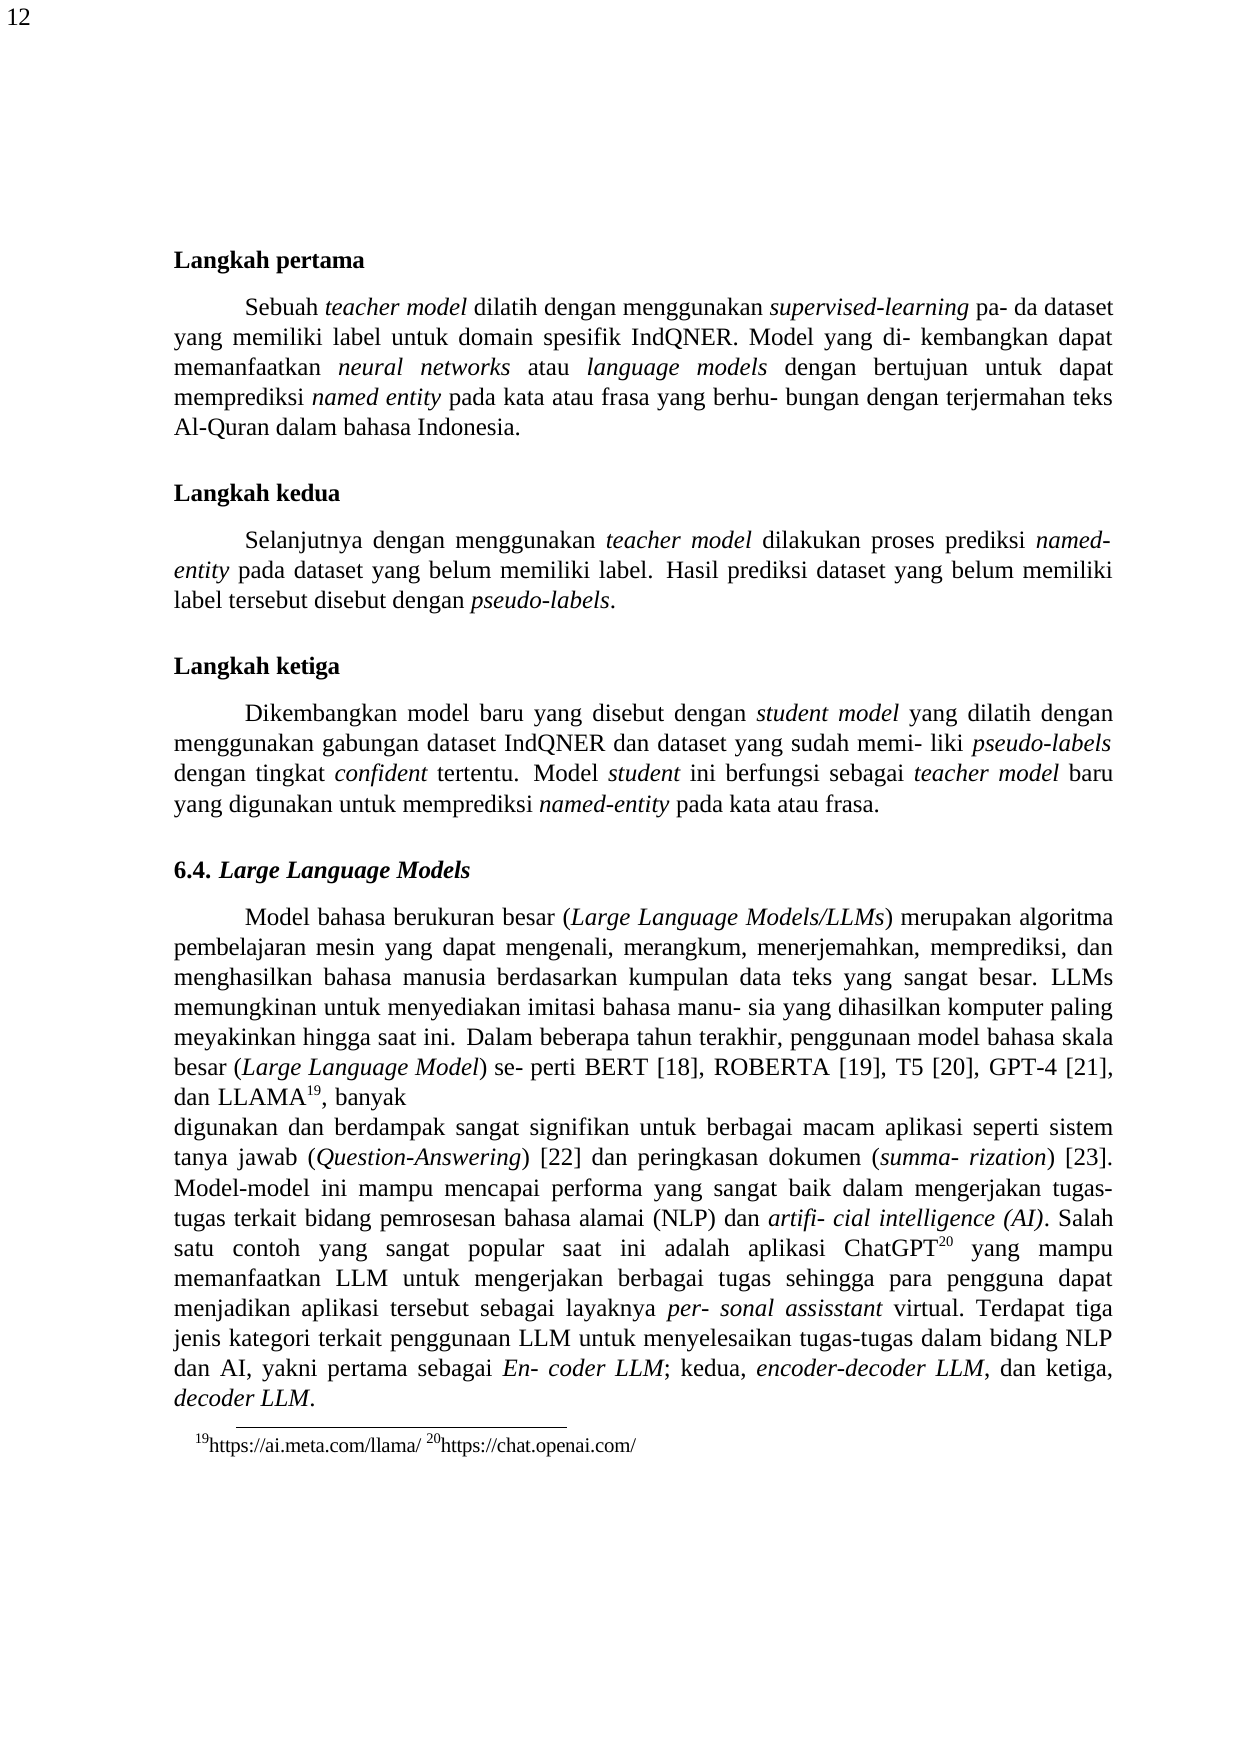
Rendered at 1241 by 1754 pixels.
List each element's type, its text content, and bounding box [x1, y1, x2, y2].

text 19https://ai.meta.com/llama/ 20https://chat.openai.com/ [194, 1427, 740, 1457]
text digunakan dan berdampak sangat signifikan untuk berbagai macam aplikasi seperti sistem tanya jawab (Question-Answering) [22] dan peringkasan dokumen (summa- rization) [23]. Model-model ini mampu mencapai performa yang sangat baik dalam mengerjakan tugas-tugas terkait bidang pemrosesan bahasa alamai (NLP) dan artifi- cial intelligence (AI). Salah satu contoh yang sangat popular saat ini adalah aplikasi ChatGPT20 yang mampu memanfaatkan LLM untuk mengerjakan berbagai tugas sehingga para pengguna dapat menjadikan aplikasi tersebut sebagai layaknya per- sonal assisstant virtual. Terdapat tiga jenis kategori terkait penggunaan LLM untuk menyelesaikan tugas-tugas dalam bidang NLP dan AI, yakni pertama sebagai En- coder LLM; kedua, encoder-decoder LLM, dan ketiga, decoder LLM. [174, 1112, 1113, 1412]
text Model bahasa berukuran besar (Large Language Models/LLMs) merupakan algoritma pembelajaran mesin yang dapat mengenali, merangkum, menerjemahkan, memprediksi, dan menghasilkan bahasa manusia berdasarkan kumpulan data teks yang sangat besar. LLMs memungkinan untuk menyediakan imitasi bahasa manu- sia yang dihasilkan komputer paling meyakinkan hingga saat ini. Dalam beberapa tahun terakhir, penggunaan model bahasa skala besar (Large Language Model) se- perti BERT [18], ROBERTA [19], T5 [20], GPT-4 [21], dan LLAMA19, banyak [174, 902, 1113, 1111]
text Dikembangkan model baru yang disebut dengan student model yang dilatih dengan menggunakan gabungan dataset IndQNER dan dataset yang sudah memi- liki pseudo-labels dengan tingkat confident tertentu. Model student ini berfungsi sebagai teacher model baru yang digunakan untuk memprediksi named-entity pada kata atau frasa. [174, 698, 1113, 817]
subtitle Langkah kedua [174, 478, 1128, 507]
subtitle Langkah pertama [174, 245, 1128, 273]
text Sebuah teacher model dilatih dengan menggunakan supervised-learning pa- da dataset yang memiliki label untuk domain spesifik IndQNER. Model yang di- kembangkan dapat memanfaatkan neural networks atau language models dengan bertujuan untuk dapat memprediksi named entity pada kata atau frasa yang berhu- bungan dengan terjermahan teks Al-Quran dalam bahasa Indonesia. [174, 292, 1113, 441]
text Selanjutnya dengan menggunakan teacher model dilakukan proses prediksi named-entity pada dataset yang belum memiliki label. Hasil prediksi dataset yang belum memiliki label tersebut disebut dengan pseudo-labels. [174, 525, 1113, 614]
list Large Language Models [174, 855, 1128, 883]
subtitle Langkah ketiga [174, 651, 1128, 680]
